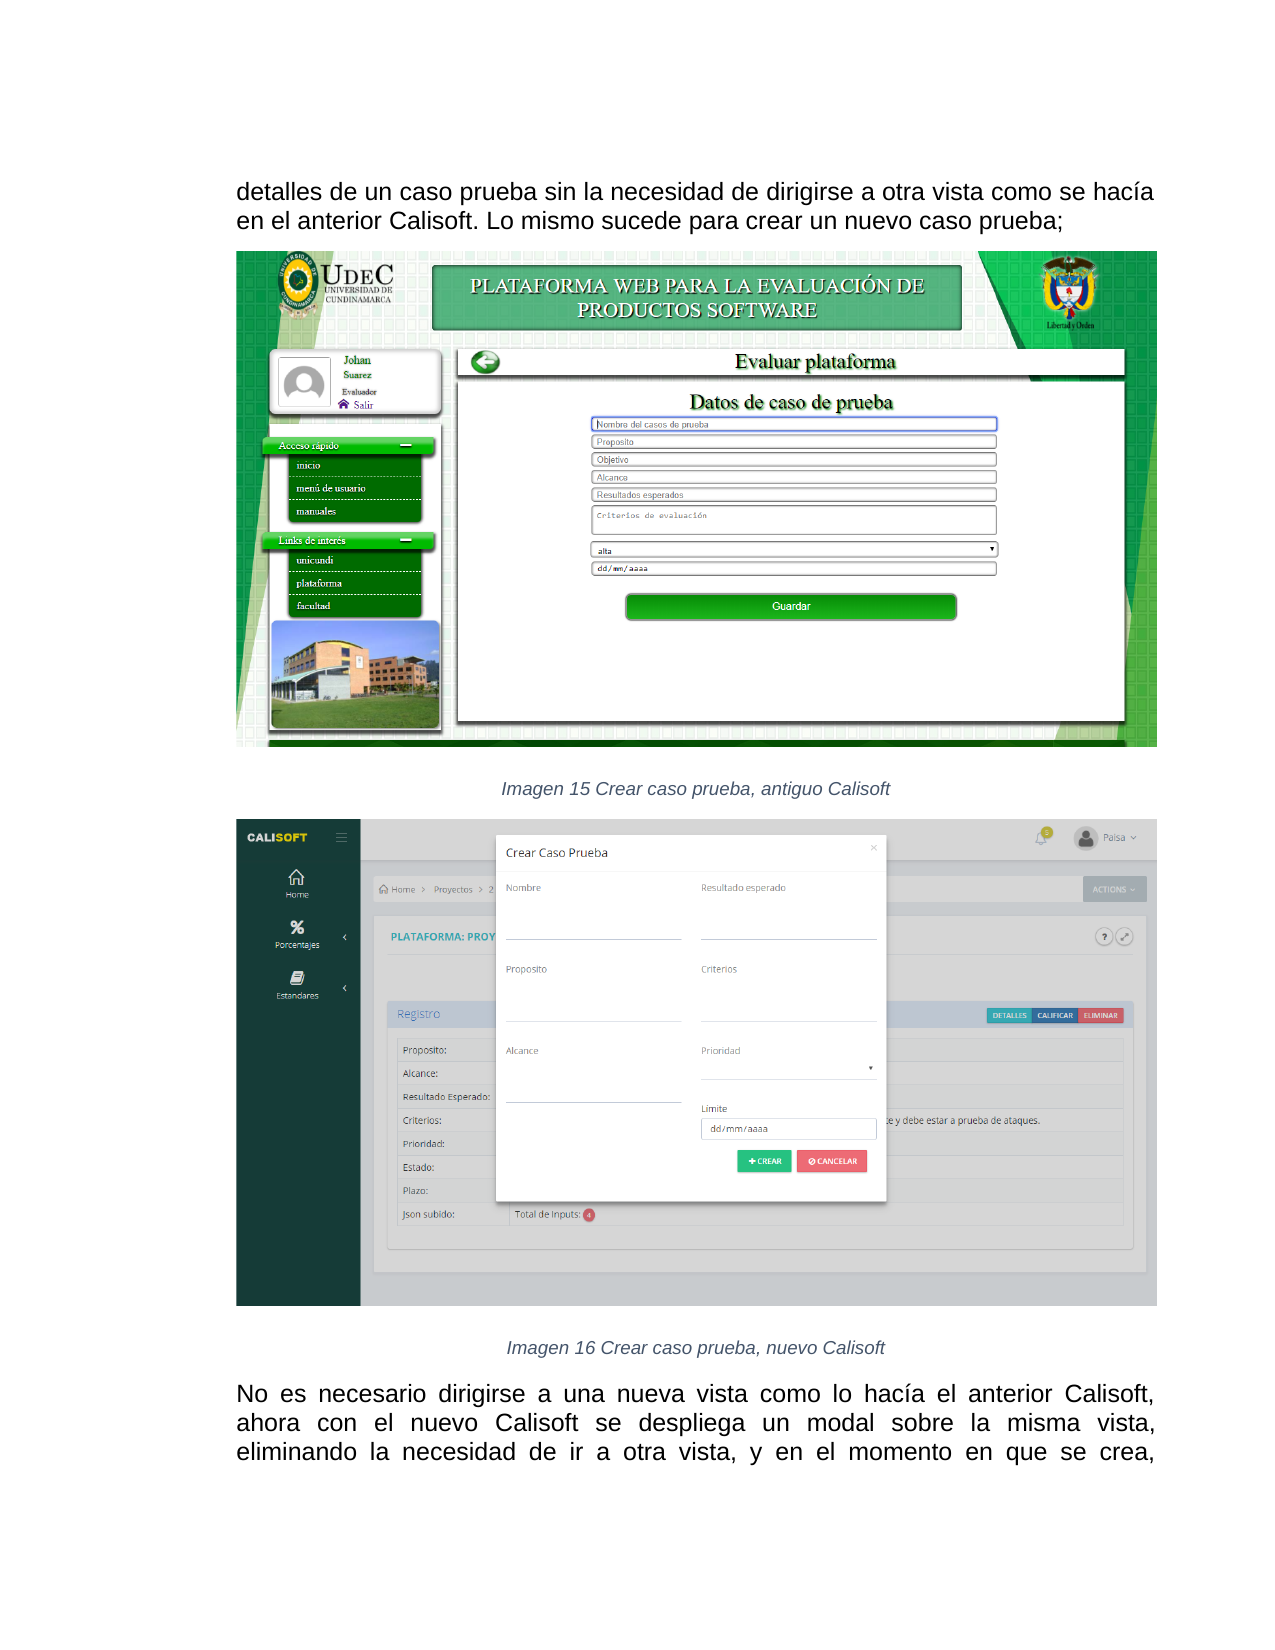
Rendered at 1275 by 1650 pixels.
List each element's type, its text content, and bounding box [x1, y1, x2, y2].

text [236, 177, 1157, 235]
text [236, 1379, 1157, 1465]
picture [236, 251, 1157, 747]
picture [236, 819, 1157, 1306]
